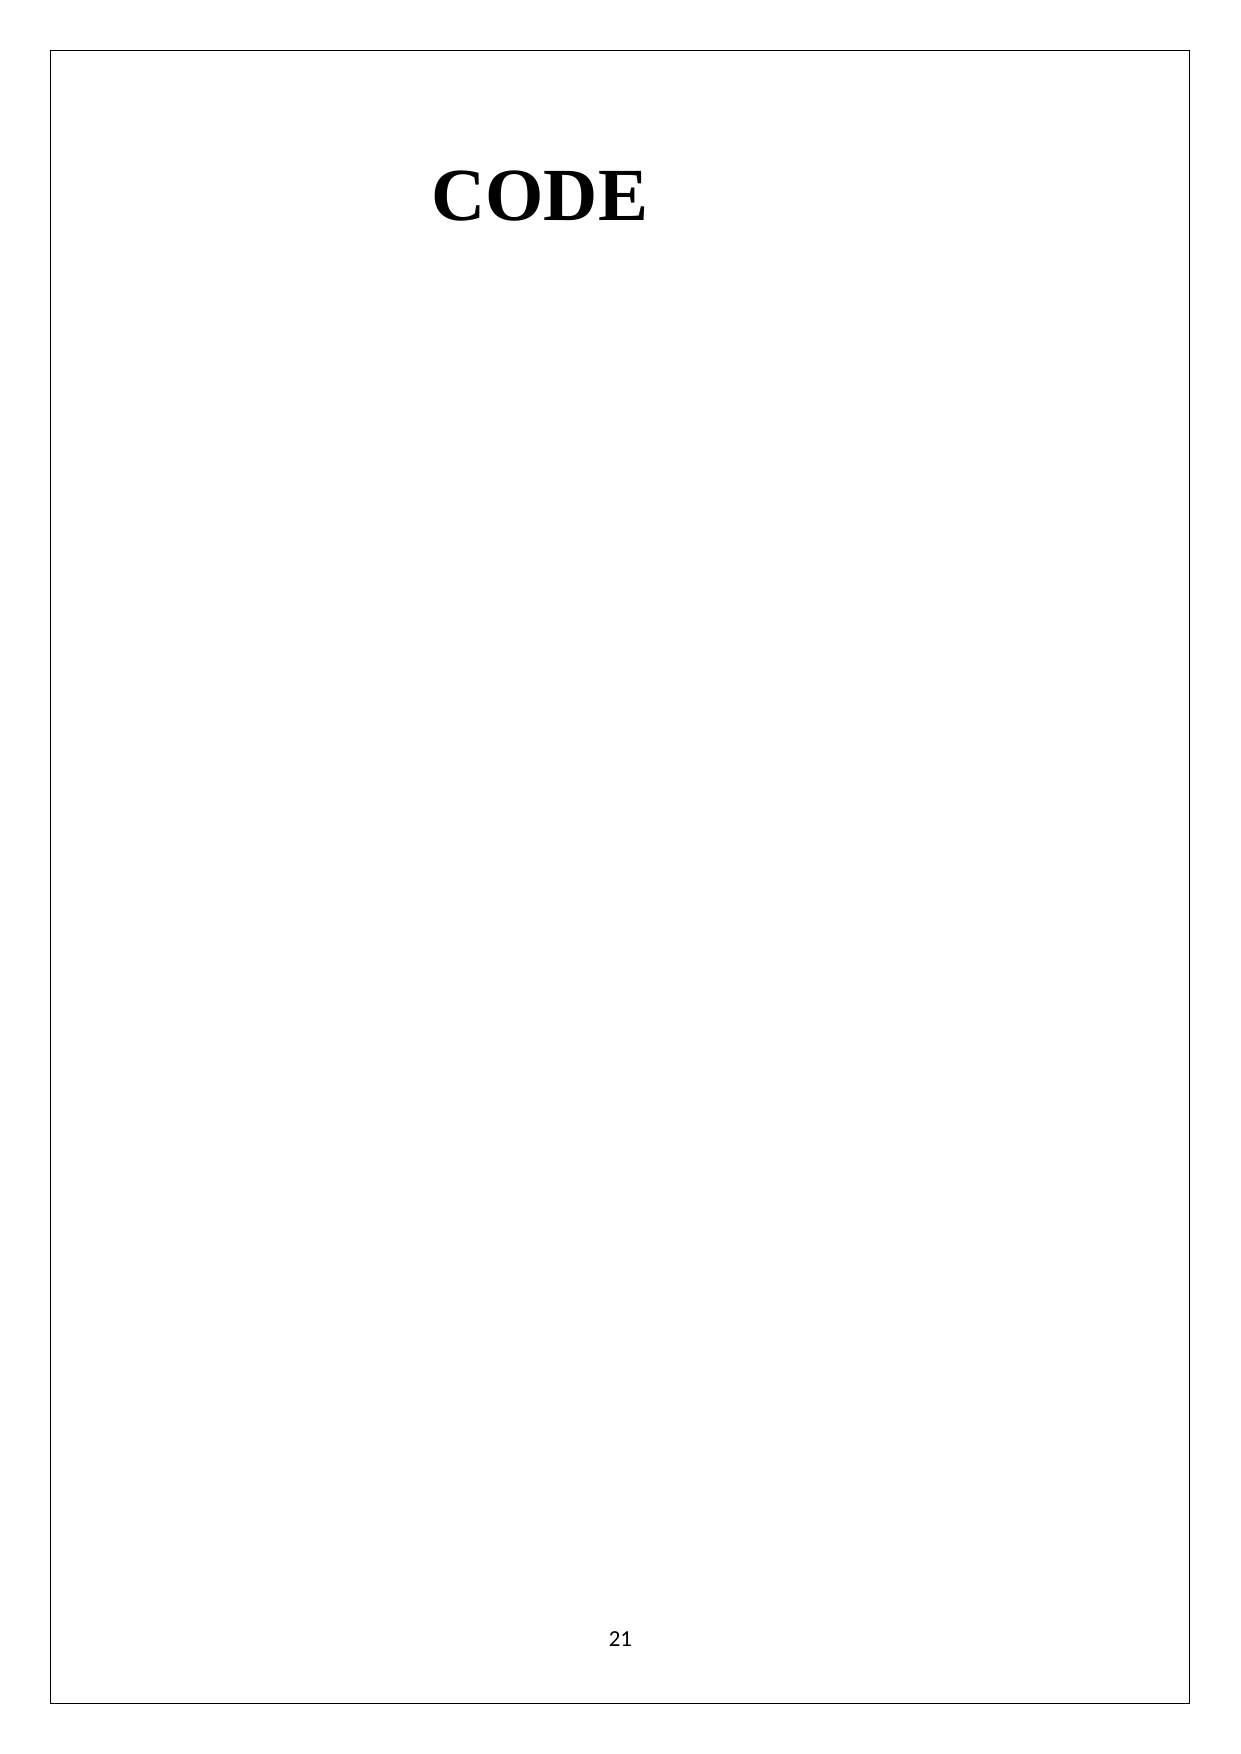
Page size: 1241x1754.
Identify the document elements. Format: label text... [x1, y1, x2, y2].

text CODE [150, 150, 1090, 236]
